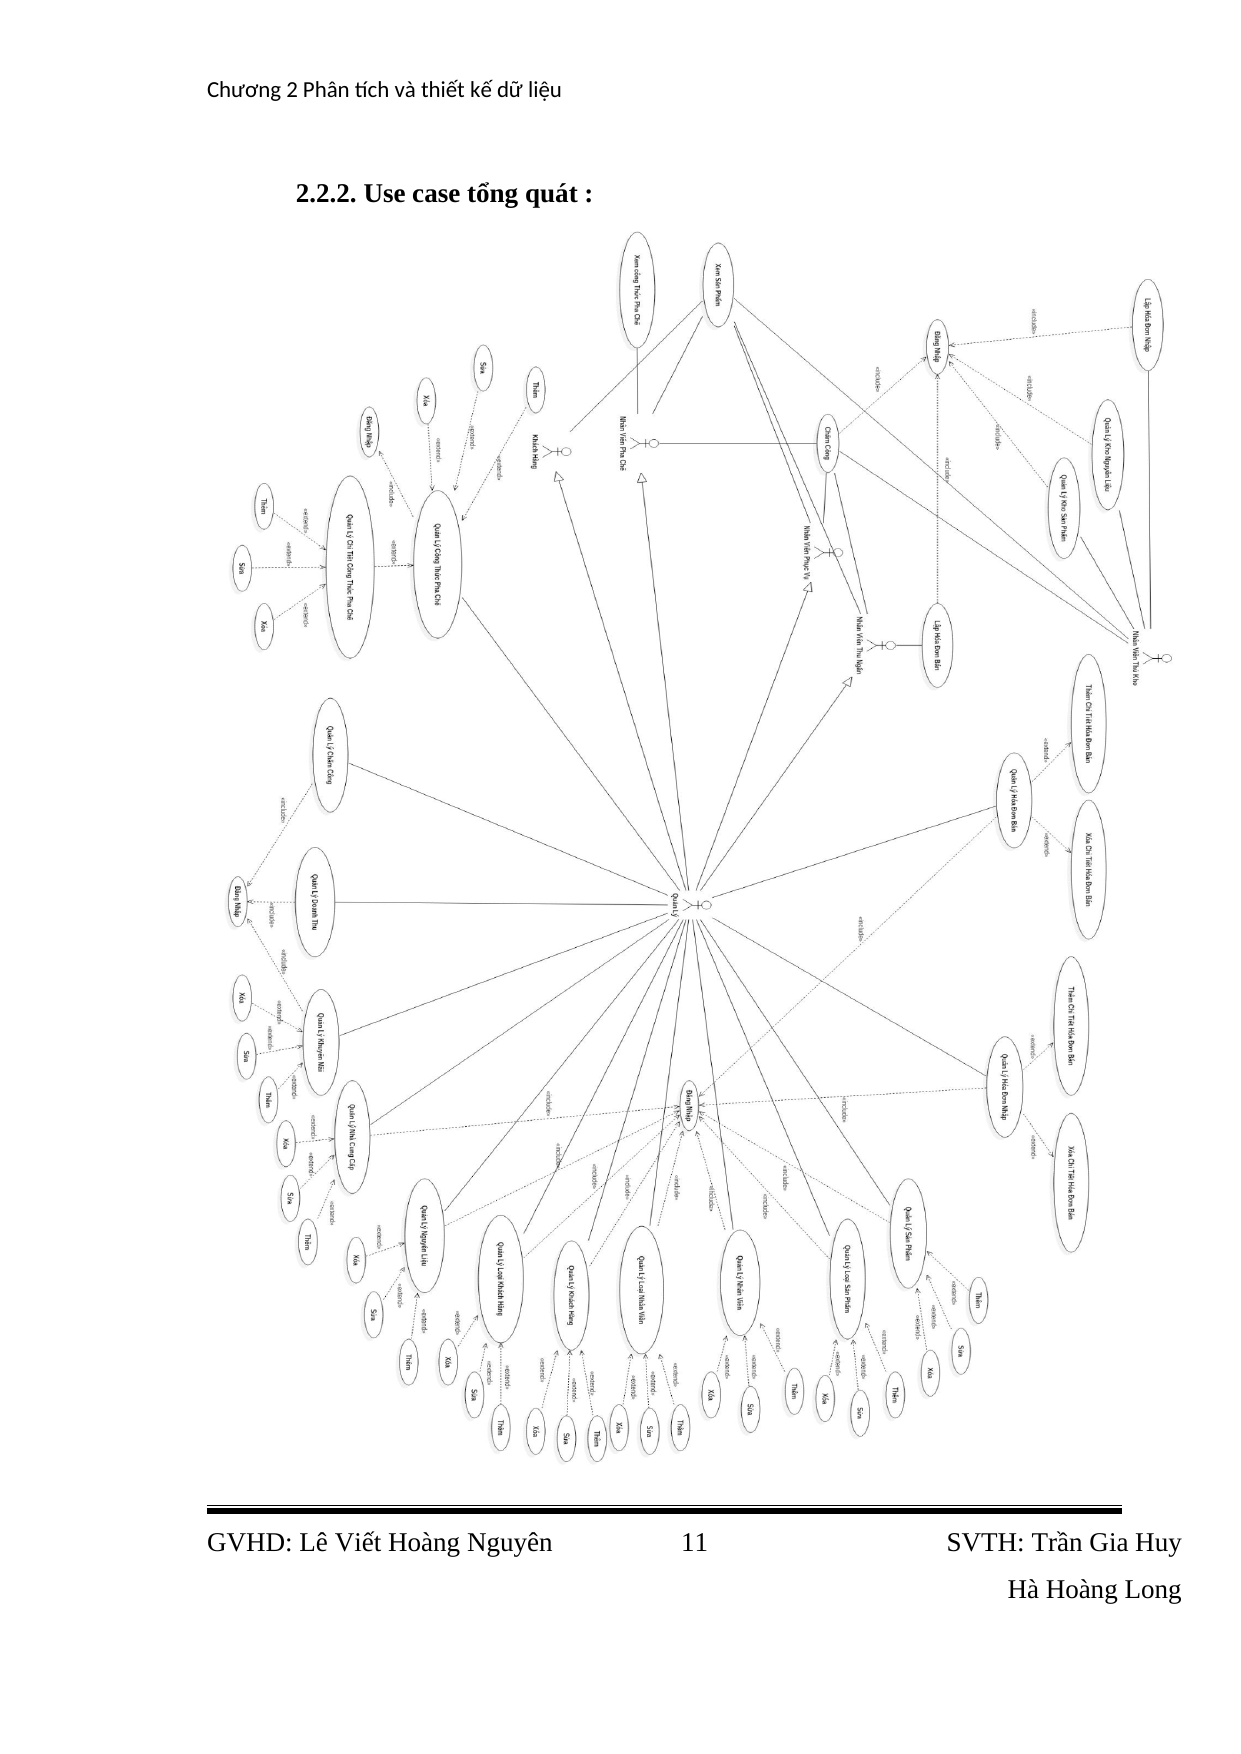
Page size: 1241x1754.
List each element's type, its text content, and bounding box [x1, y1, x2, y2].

subtitle Use case tổng quát : [296, 177, 1122, 208]
picture [208, 229, 1176, 1477]
